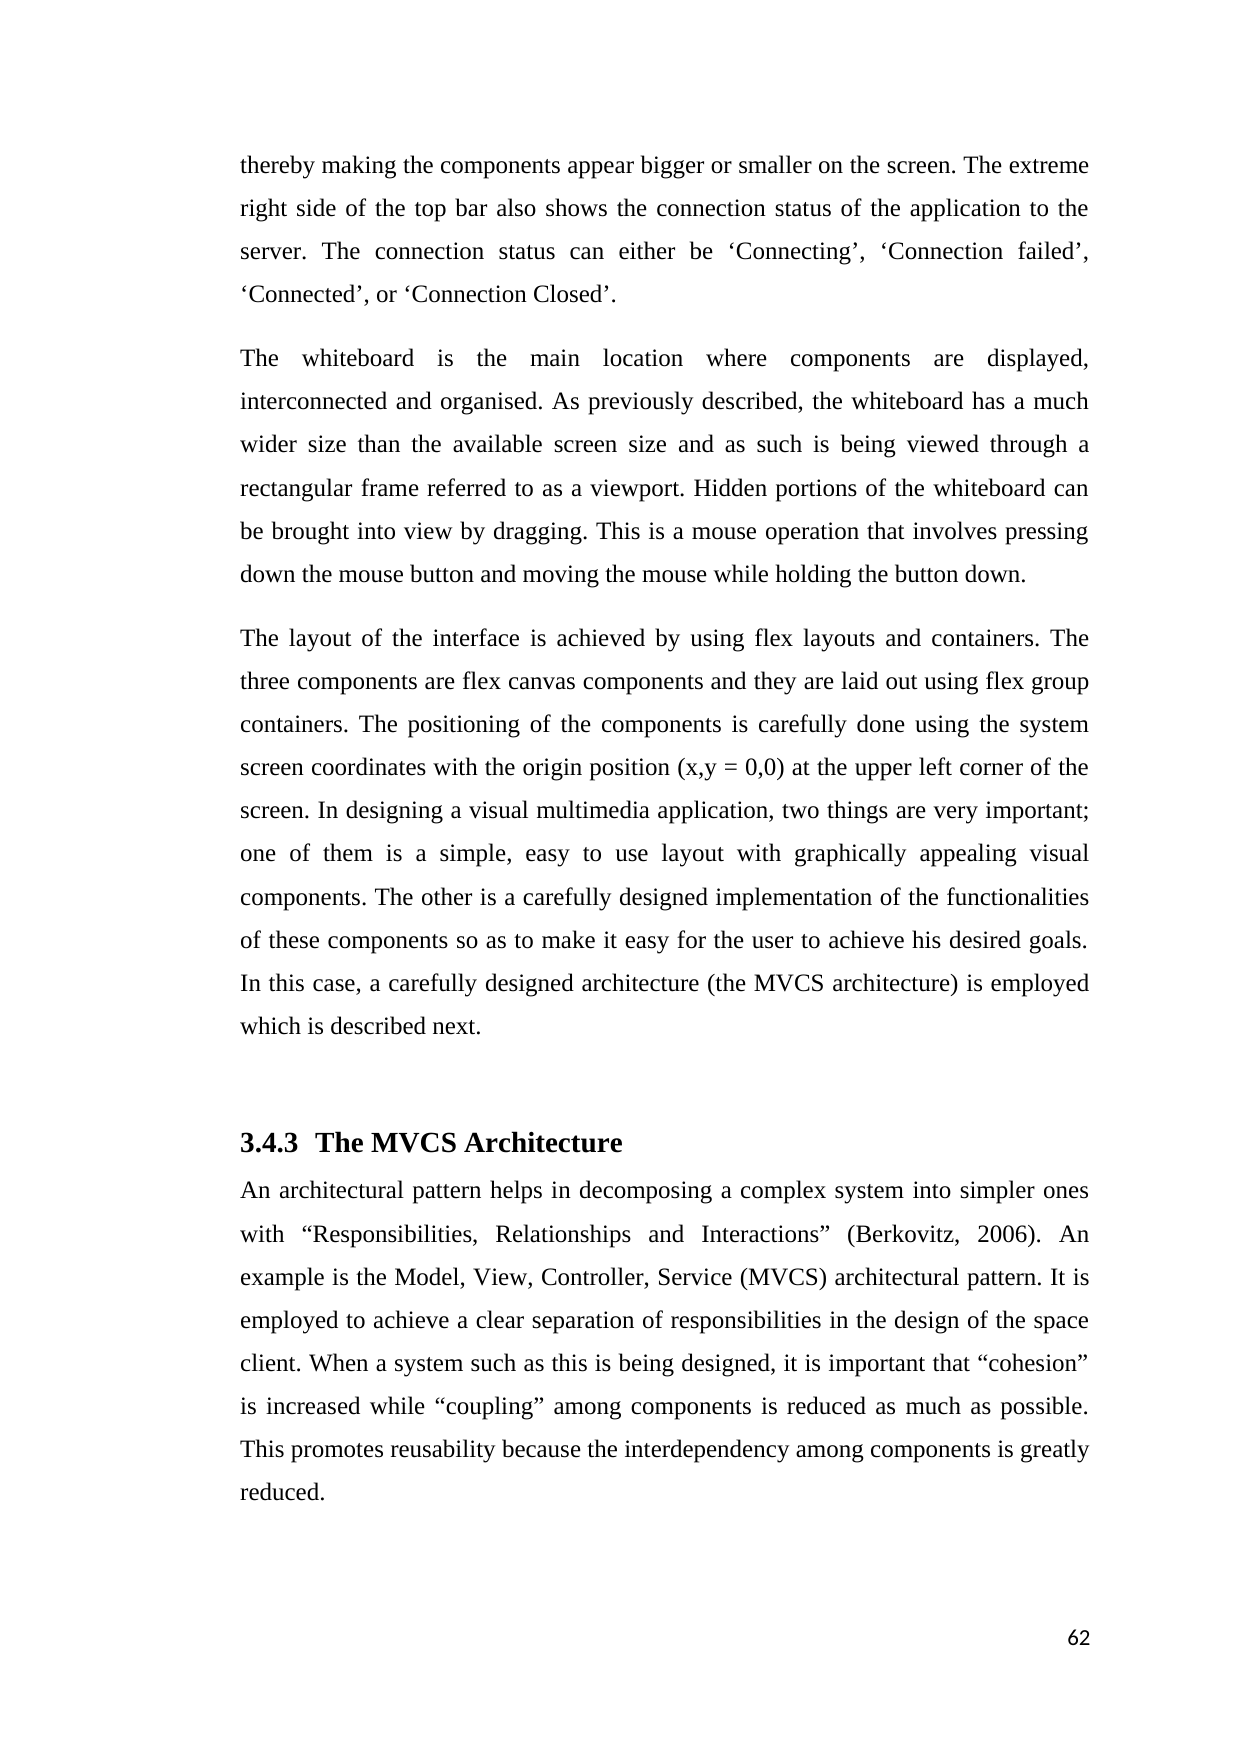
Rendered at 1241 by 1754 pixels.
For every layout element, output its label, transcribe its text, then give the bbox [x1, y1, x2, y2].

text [240, 150, 1090, 308]
subtitle 3.4.3 The MVCS Architecture [240, 1075, 1090, 1159]
text The whiteboard is the main location where components are displayed, interconnected and organised. As previously described, the whiteboard has a much wider size than the available screen size and as such is being viewed through a rectangular frame referred to as a viewport. Hidden portions of the whiteboard can be brought into view by dragging. This is a mouse operation that involves pressing down the mouse button and moving the mouse while holding the button down. [240, 343, 1090, 588]
text The layout of the interface is achieved by using flex layouts and containers. The three components are flex canvas components and they are laid out using flex group containers. The positioning of the components is carefully done using the system screen coordinates with the origin position (x,y = 0,0) at the upper left corner of the screen. In designing a visual multimedia application, two things are very important; one of them is a simple, easy to use layout with graphically appealing visual components. The other is a carefully designed implementation of the functionalities of these components so as to make it easy for the user to achieve his desired goals. In this case, a carefully designed architecture (the MVCS architecture) is employed which is described next. [240, 623, 1090, 1040]
text An architectural pattern helps in decomposing a complex system into simpler ones with “Responsibilities, Relationships and Interactions” (Berkovitz, 2006). An example is the Model, View, Controller, Service (MVCS) architectural pattern. It is employed to achieve a clear separation of responsibilities in the design of the space client. When a system such as this is being designed, it is important that “cohesion” is increased while “coupling” among components is reduced as much as possible. This promotes reusability because the interdependency among components is greatly reduced. [240, 1176, 1090, 1506]
